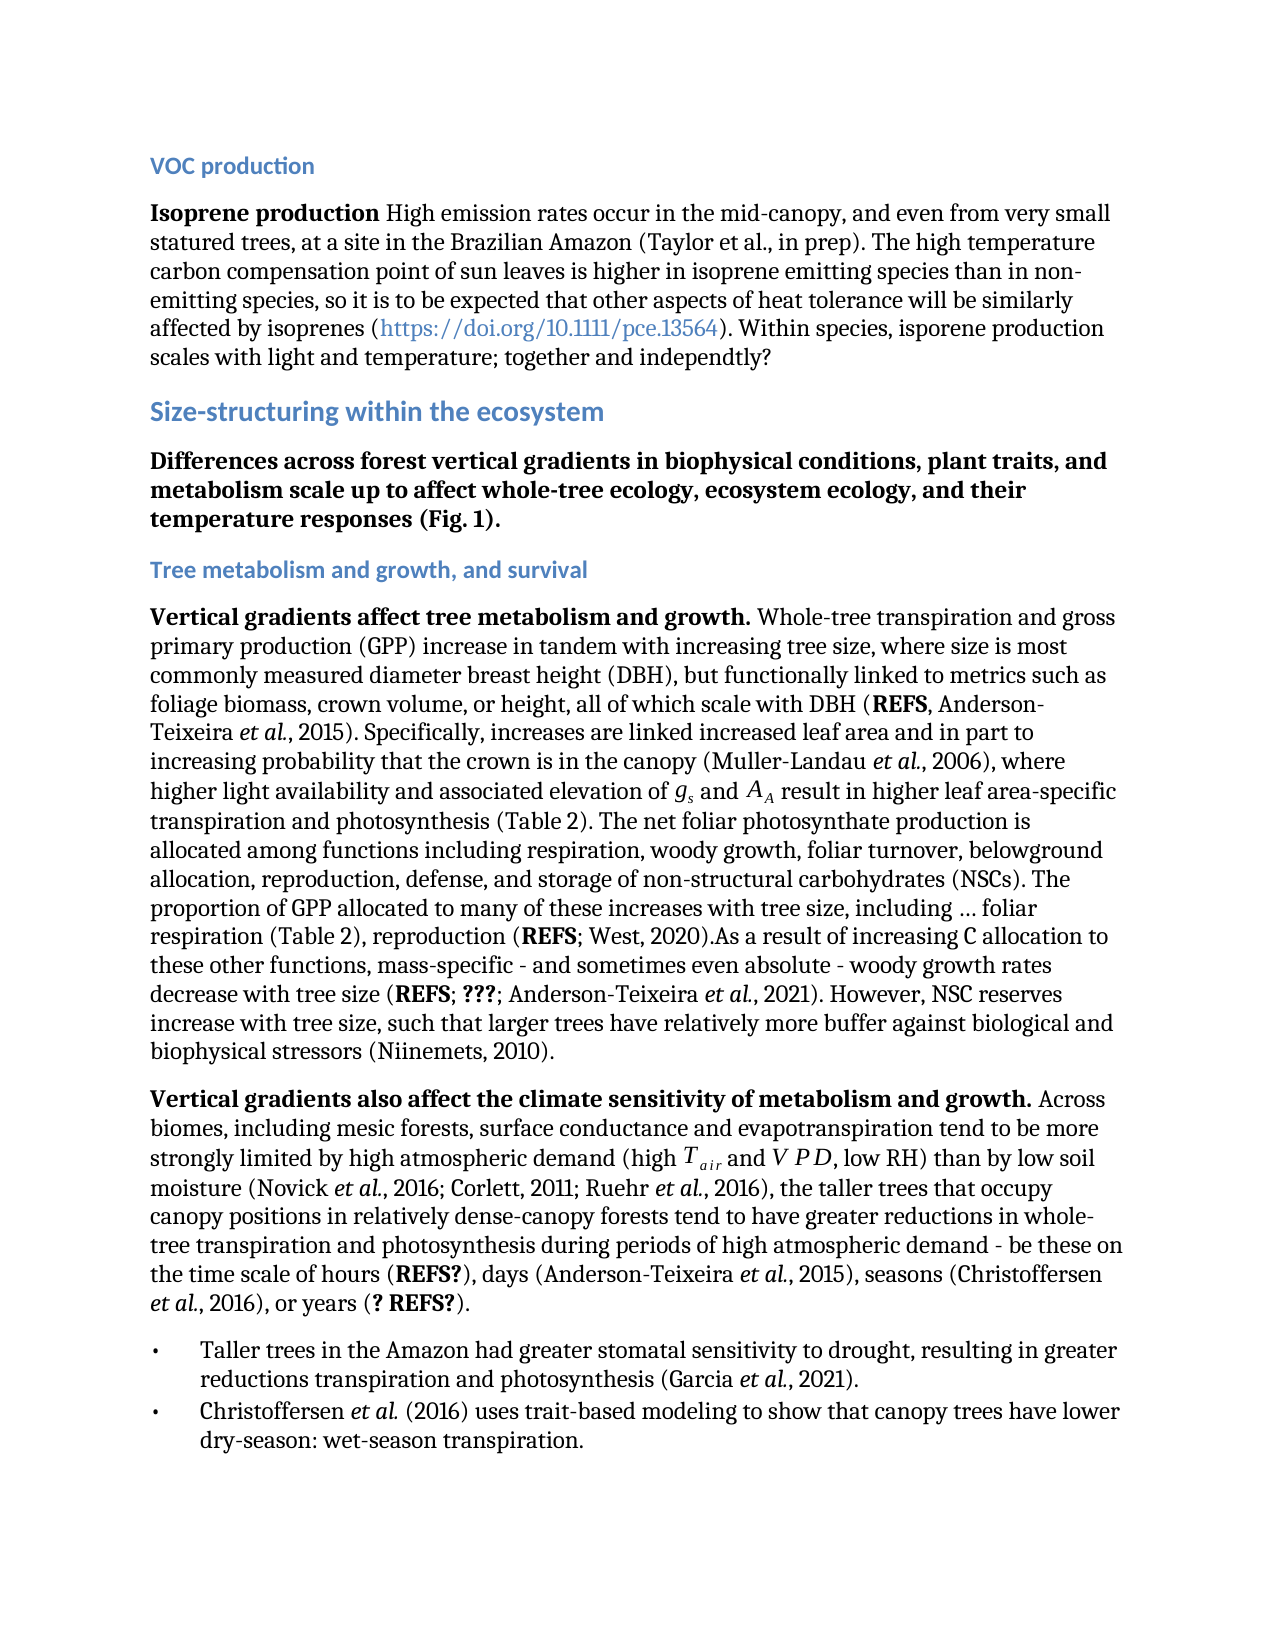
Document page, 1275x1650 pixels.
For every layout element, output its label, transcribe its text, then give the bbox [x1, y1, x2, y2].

text Isoprene production High emission rates occur in the mid-canopy, and even from very small statured trees, at a site in the Brazilian Amazon (Taylor et al., in prep). The high temperature carbon compensation point of sun leaves is higher in isoprene emitting species than in non-emitting species, so it is to be expected that other aspects of heat tolerance will be similarly affected by isoprenes (https://doi.org/10.1111/pce.13564). Within species, isporene production scales with light and temperature; together and independtly? [150, 199, 1125, 372]
text Vertical gradients also affect the climate sensitivity of metabolism and growth. Across biomes, including mesic forests, surface conductance and evapotranspiration tend to be more strongly limited by high atmospheric demand (high and , low RH) than by low soil moisture (Novick et al., 2016; Corlett, 2011; Ruehr et al., 2016), the taller trees that occupy canopy positions in relatively dense-canopy forests tend to have greater reductions in whole-tree transpiration and photosynthesis during periods of high atmospheric demand - be these on the time scale of hours (REFS?), days (Anderson-Teixeira et al., 2015), seasons (Christoffersen et al., 2016), or years (? REFS?). [150, 1085, 1125, 1317]
list Christoffersen et al. (2016) uses trait-based modeling to show that canopy trees have lower dry-season: wet-season transpiration. [150, 1397, 1125, 1455]
text Differences across forest vertical gradients in biophysical conditions, plant traits, and metabolism scale up to affect whole-tree ecology, ecosystem ecology, and their temperature responses (Fig. 1). [150, 447, 1125, 533]
subtitle Size-structuring within the ecosystem [150, 393, 1125, 428]
text Vertical gradients affect tree metabolism and growth. Whole-tree transpiration and gross primary production (GPP) increase in tandem with increasing tree size, where size is most commonly measured diameter breast height (DBH), but functionally linked to metrics such as foliage biomass, crown volume, or height, all of which scale with DBH (REFS, Anderson-Teixeira et al., 2015). Specifically, increases are linked increased leaf area and in part to increasing probability that the crown is in the canopy (Muller-Landau et al., 2006), where higher light availability and associated elevation of and result in higher leaf area-specific transpiration and photosynthesis (Table 2). The net foliar photosynthate production is allocated among functions including respiration, woody growth, foliar turnover, belowground allocation, reproduction, defense, and storage of non-structural carbohydrates (NSCs). The proportion of GPP allocated to many of these increases with tree size, including … foliar respiration (Table 2), reproduction (REFS; West, 2020).As a result of increasing C allocation to these other functions, mass-specific - and sometimes even absolute - woody growth rates decrease with tree size (REFS; ???; Anderson-Teixeira et al., 2021). However, NSC reserves increase with tree size, such that larger trees have relatively more buffer against biological and biophysical stressors (Niinemets, 2010). [150, 603, 1125, 1066]
subtitle Tree metabolism and growth, and survival [150, 554, 1125, 584]
list Taller trees in the Amazon had greater stomatal sensitivity to drought, resulting in greater reductions transpiration and photosynthesis (Garcia et al., 2021). [150, 1336, 1125, 1393]
subtitle VOC production [150, 150, 1125, 181]
